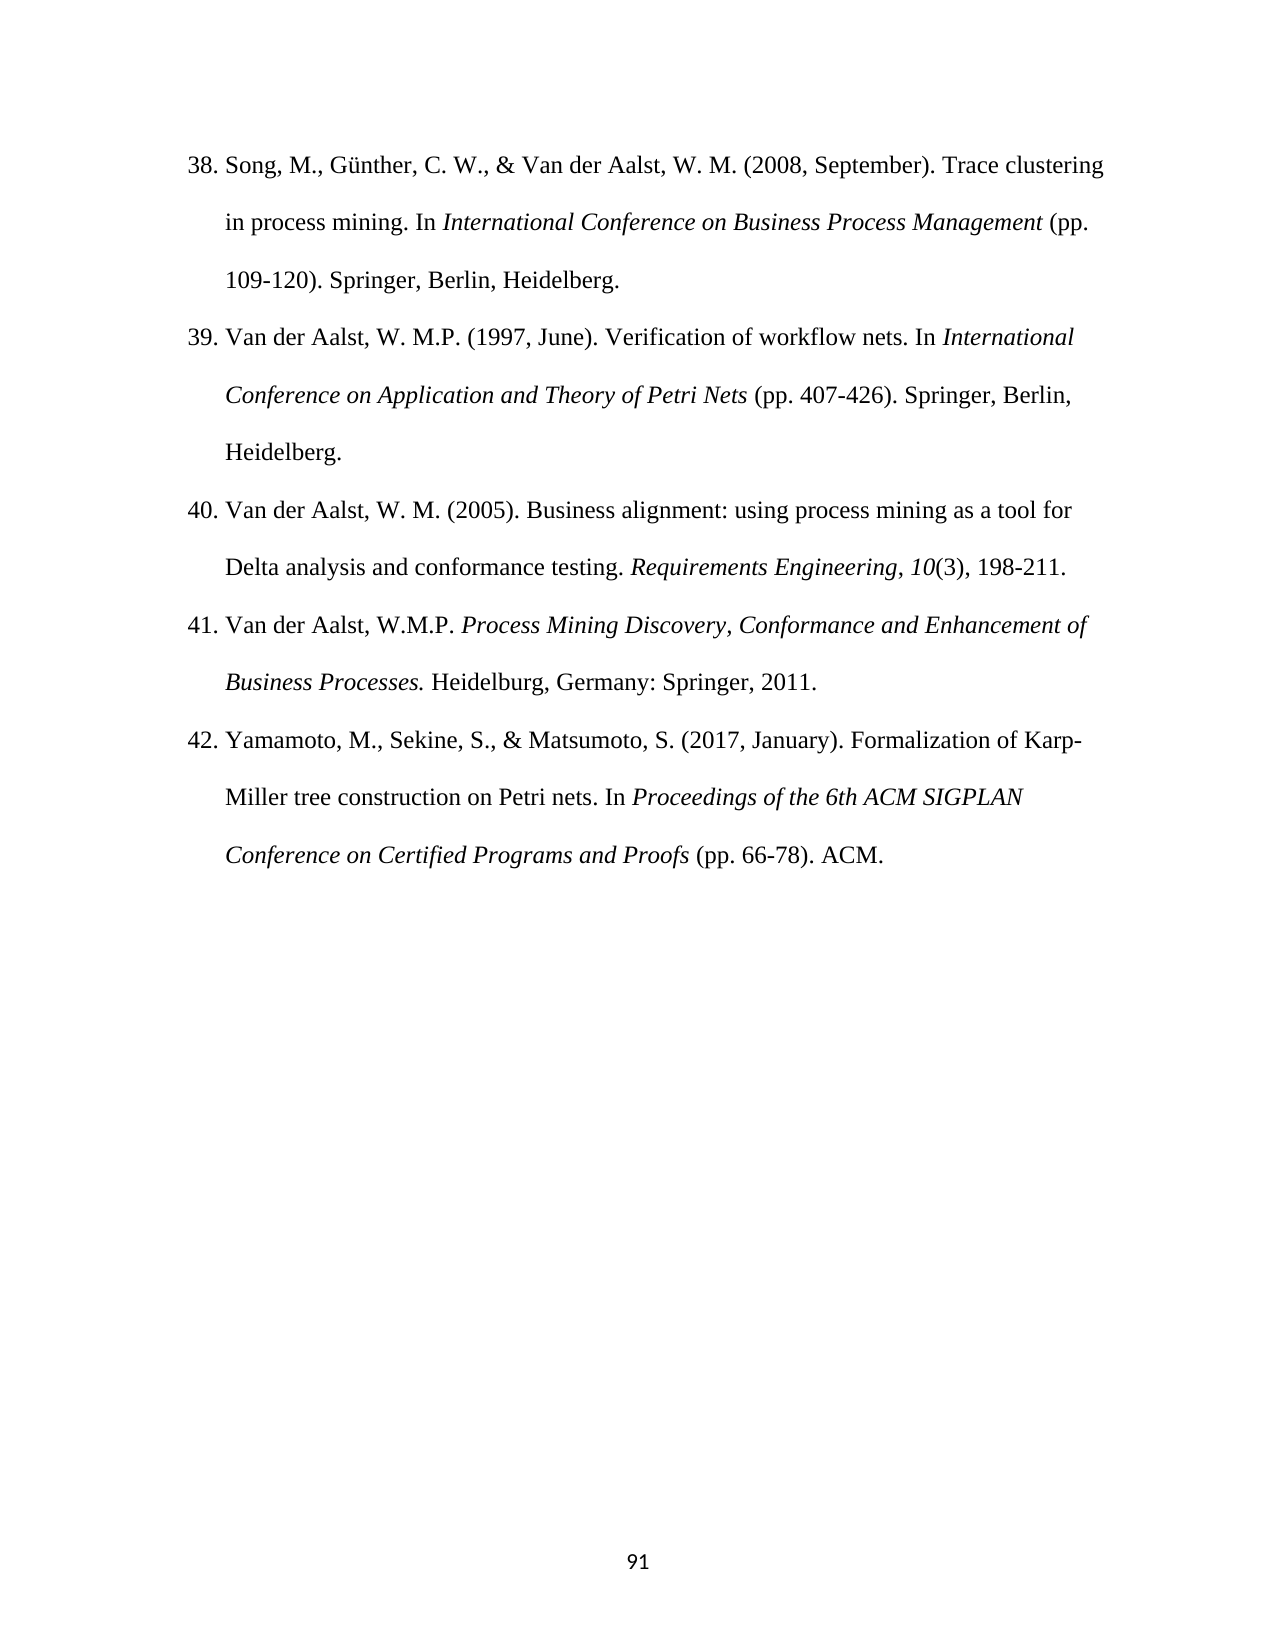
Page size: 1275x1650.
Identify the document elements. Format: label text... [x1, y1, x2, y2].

list Van der Aalst, W. M.P. (1997, June). Verification of workflow nets. In International Conference on Application and Theory of Petri Nets (pp. 407-426). Springer, Berlin, Heidelberg. [187, 322, 1125, 466]
list Van der Aalst, W. M. (2005). Business alignment: using process mining as a tool for Delta analysis and conformance testing. Requirements Engineering, 10(3), 198-211. [187, 495, 1125, 581]
list Van der Aalst, W.M.P. Process Mining Discovery, Conformance and Enhancement of Business Processes. Heidelburg, Germany: Springer, 2011. [187, 610, 1125, 696]
list Yamamoto, M., Sekine, S., & Matsumoto, S. (2017, January). Formalization of Karp-Miller tree construction on Petri nets. In Proceedings of the 6th ACM SIGPLAN Conference on Certified Programs and Proofs (pp. 66-78). ACM. [187, 725, 1125, 869]
list Song, M., Günther, C. W., & Van der Aalst, W. M. (2008, September). Trace clustering in process mining. In International Conference on Business Process Management (pp. 109-120). Springer, Berlin, Heidelberg. [187, 150, 1125, 294]
